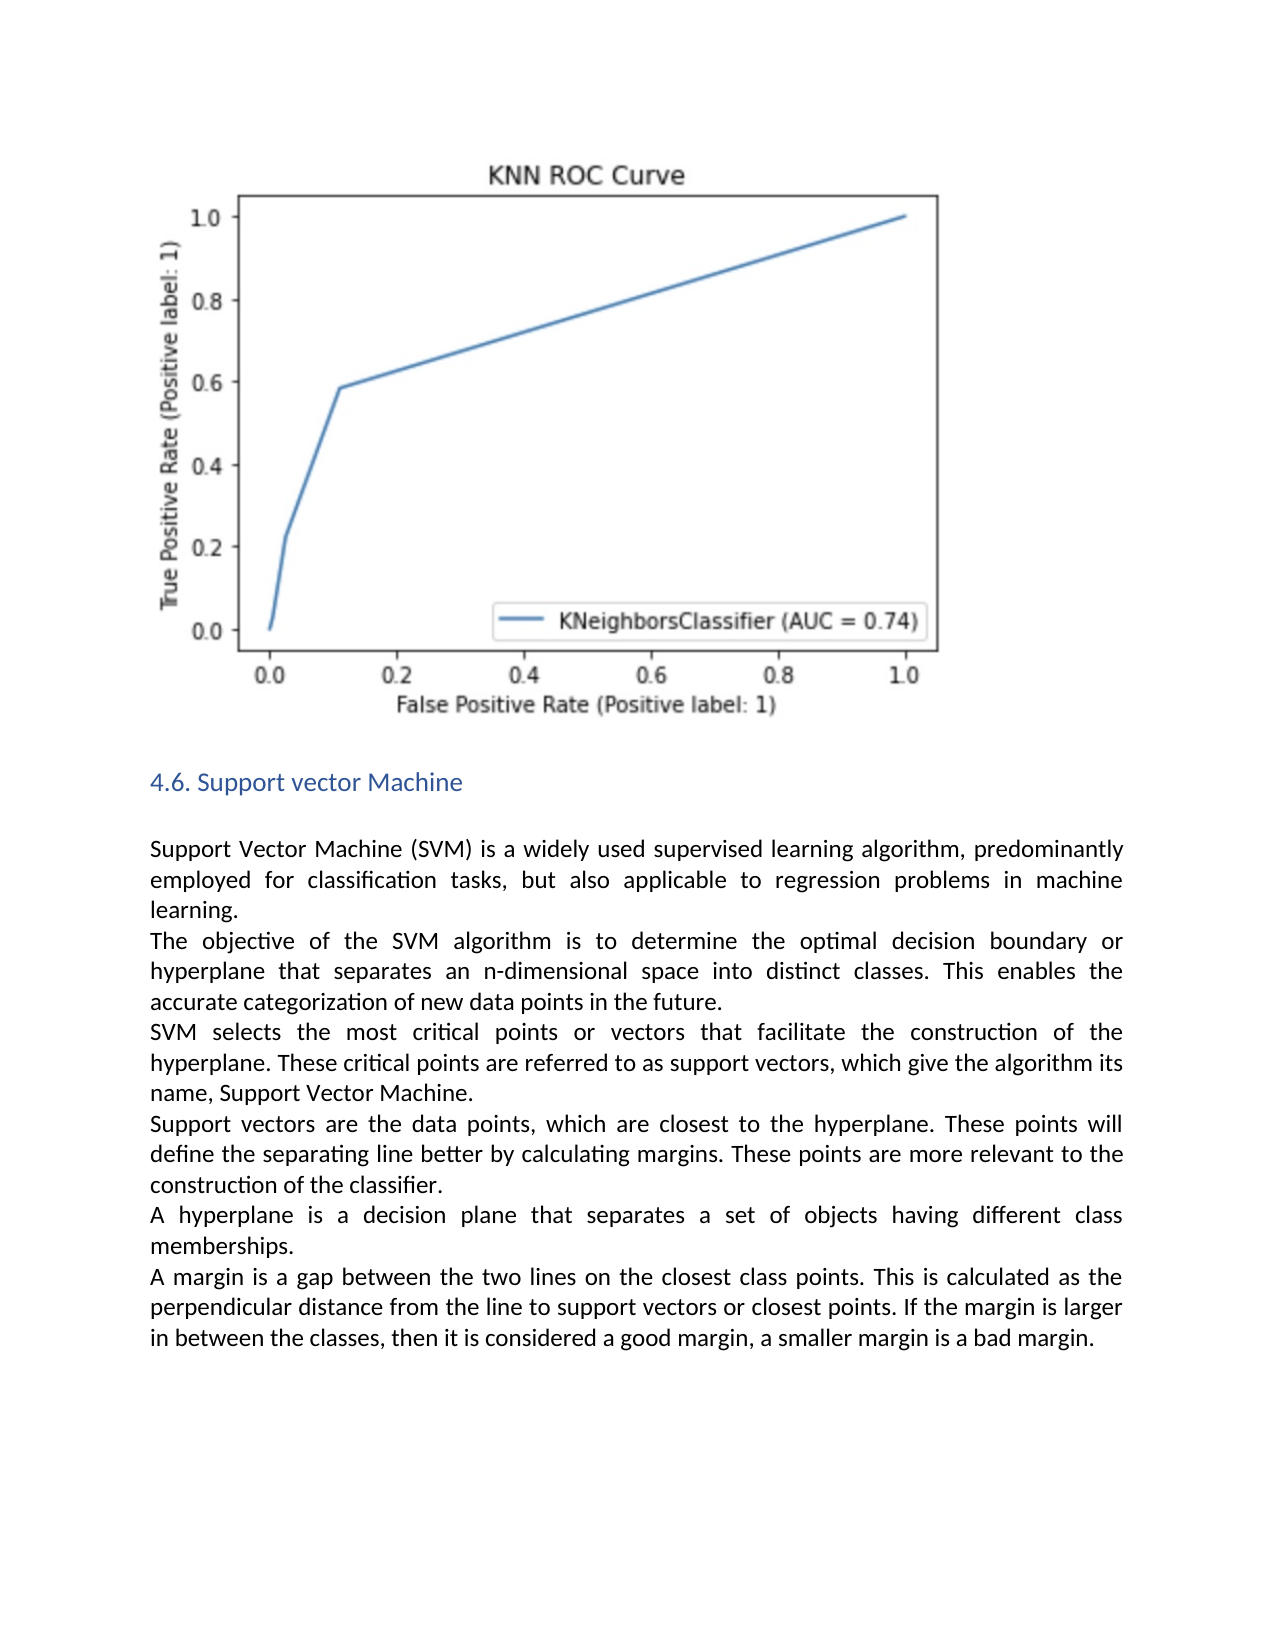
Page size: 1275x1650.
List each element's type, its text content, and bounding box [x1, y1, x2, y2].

text A margin is a gap between the two lines on the closest class points. This is calculated as the perpendicular distance from the line to support vectors or closest points. If the margin is larger in between the classes, then it is considered a good margin, a smaller margin is a bad margin. [150, 1261, 1125, 1352]
subtitle 4.6. Support vector Machine [150, 765, 1125, 798]
text Support Vector Machine (SVM) is a widely used supervised learning algorithm, predominantly employed for classification tasks, but also applicable to regression problems in machine learning. [150, 833, 1125, 925]
text The objective of the SVM algorithm is to determine the optimal decision boundary or hyperplane that separates an n-dimensional space into distinct classes. This enables the accurate categorization of new data points in the future. [150, 925, 1125, 1017]
text A hyperplane is a decision plane that separates a set of objects having different class memberships. [150, 1200, 1125, 1261]
text Support vectors are the data points, which are closest to the hyperplane. These points will define the separating line better by calculating margins. These points are more relevant to the construction of the classifier. [150, 1108, 1125, 1200]
text SVM selects the most critical points or vectors that facilitate the construction of the hyperplane. These critical points are referred to as support vectors, which give the algorithm its name, Support Vector Machine. [150, 1017, 1125, 1108]
picture [150, 150, 951, 725]
